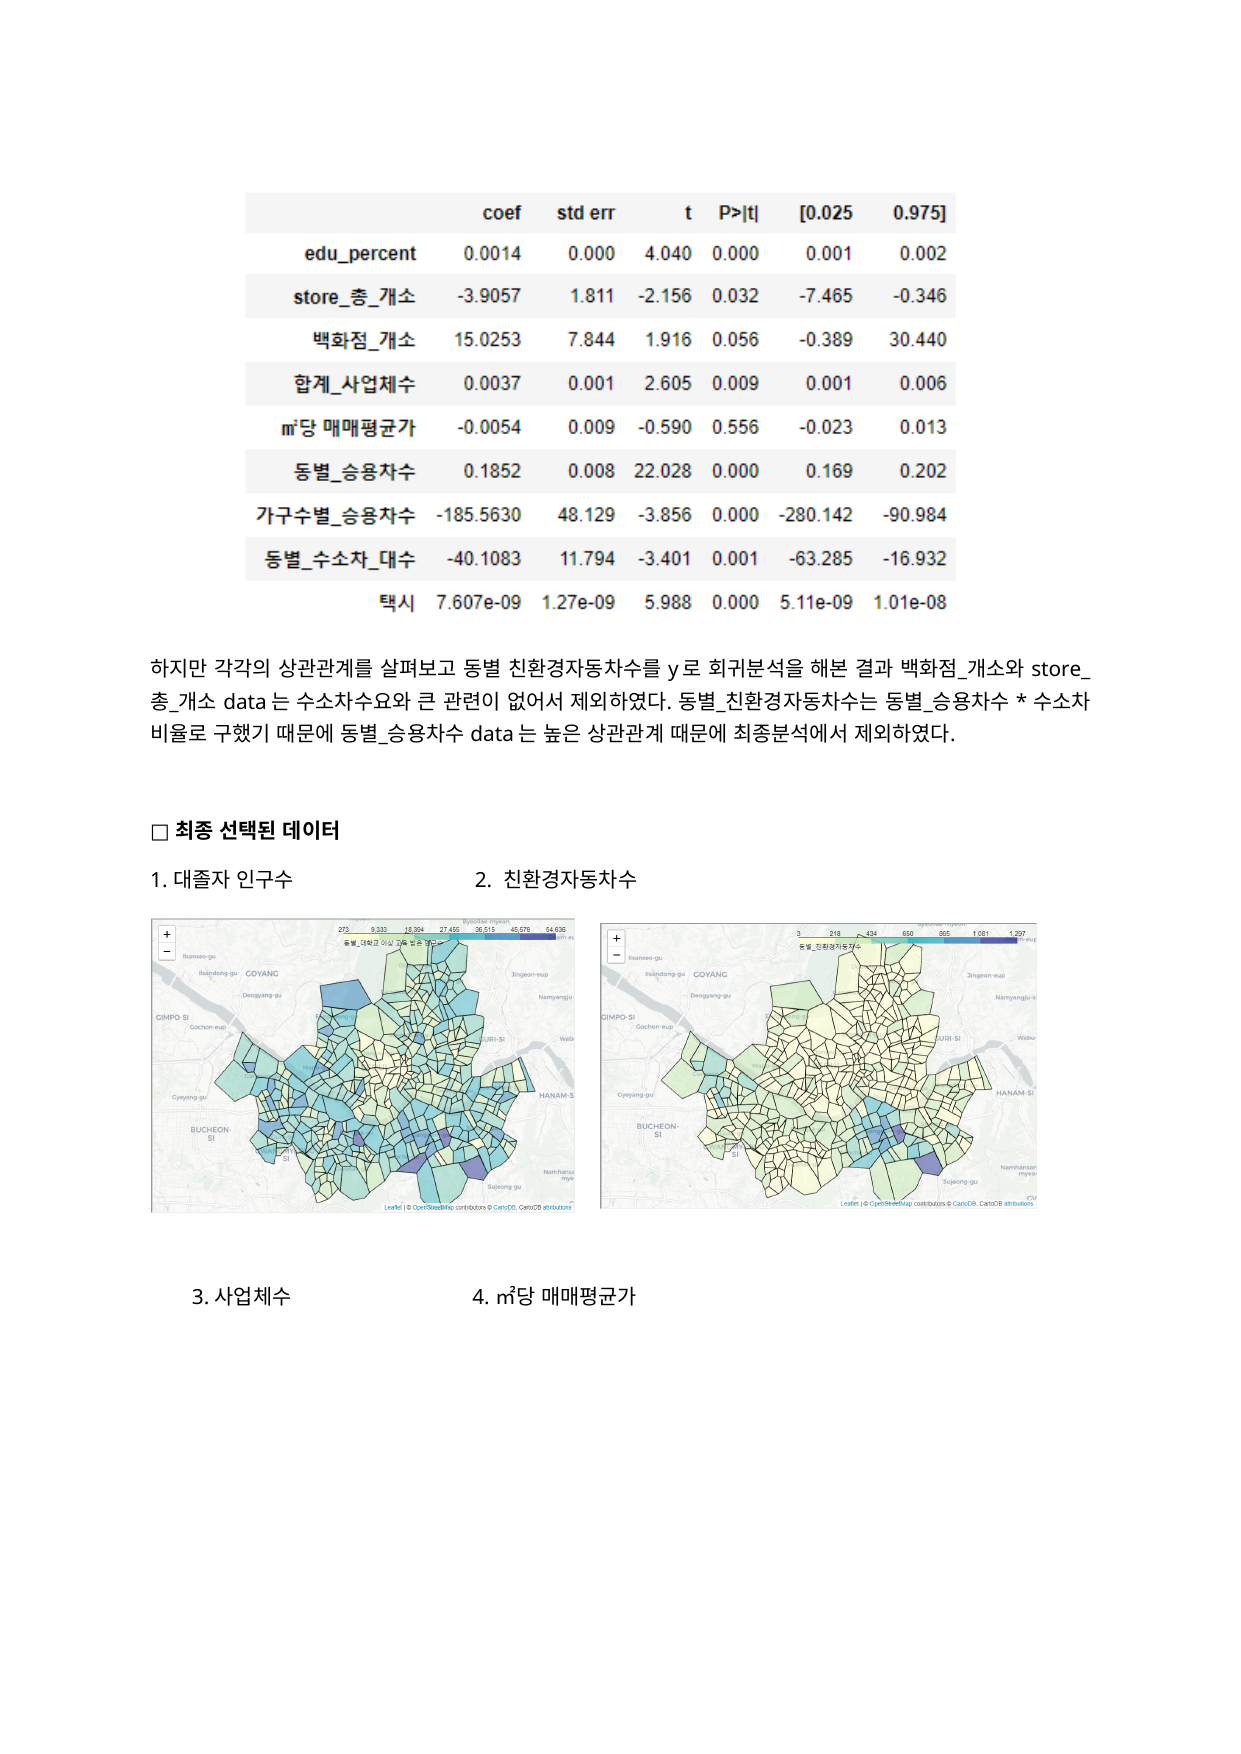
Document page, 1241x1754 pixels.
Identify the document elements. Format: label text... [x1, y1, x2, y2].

picture [589, 918, 1043, 1215]
text 하지만 각각의 상관관계를 살펴보고 동별 친환경자동차수를 y로 회귀분석을 해본 결과 백화점_개소와 store_총_개소 data는 수소차수요와 큰 관련이 없어서 제외하였다. 동별_친환경자동차수는 동별_승용차수 * 수소차 비율로 구했기 때문에 동별_승용차수 data는 높은 상관관계 때문에 최종분석에서 제외하였다. [150, 652, 1090, 748]
picture [233, 177, 978, 634]
picture [150, 913, 579, 1215]
text □ 최종 선택된 데이터 [150, 814, 1090, 845]
text 1. 대졸자 인구수 2. 친환경자동차수 [150, 864, 1090, 894]
text 3. 사업체수 4. ㎡당 매매평균가 [150, 1281, 1090, 1311]
